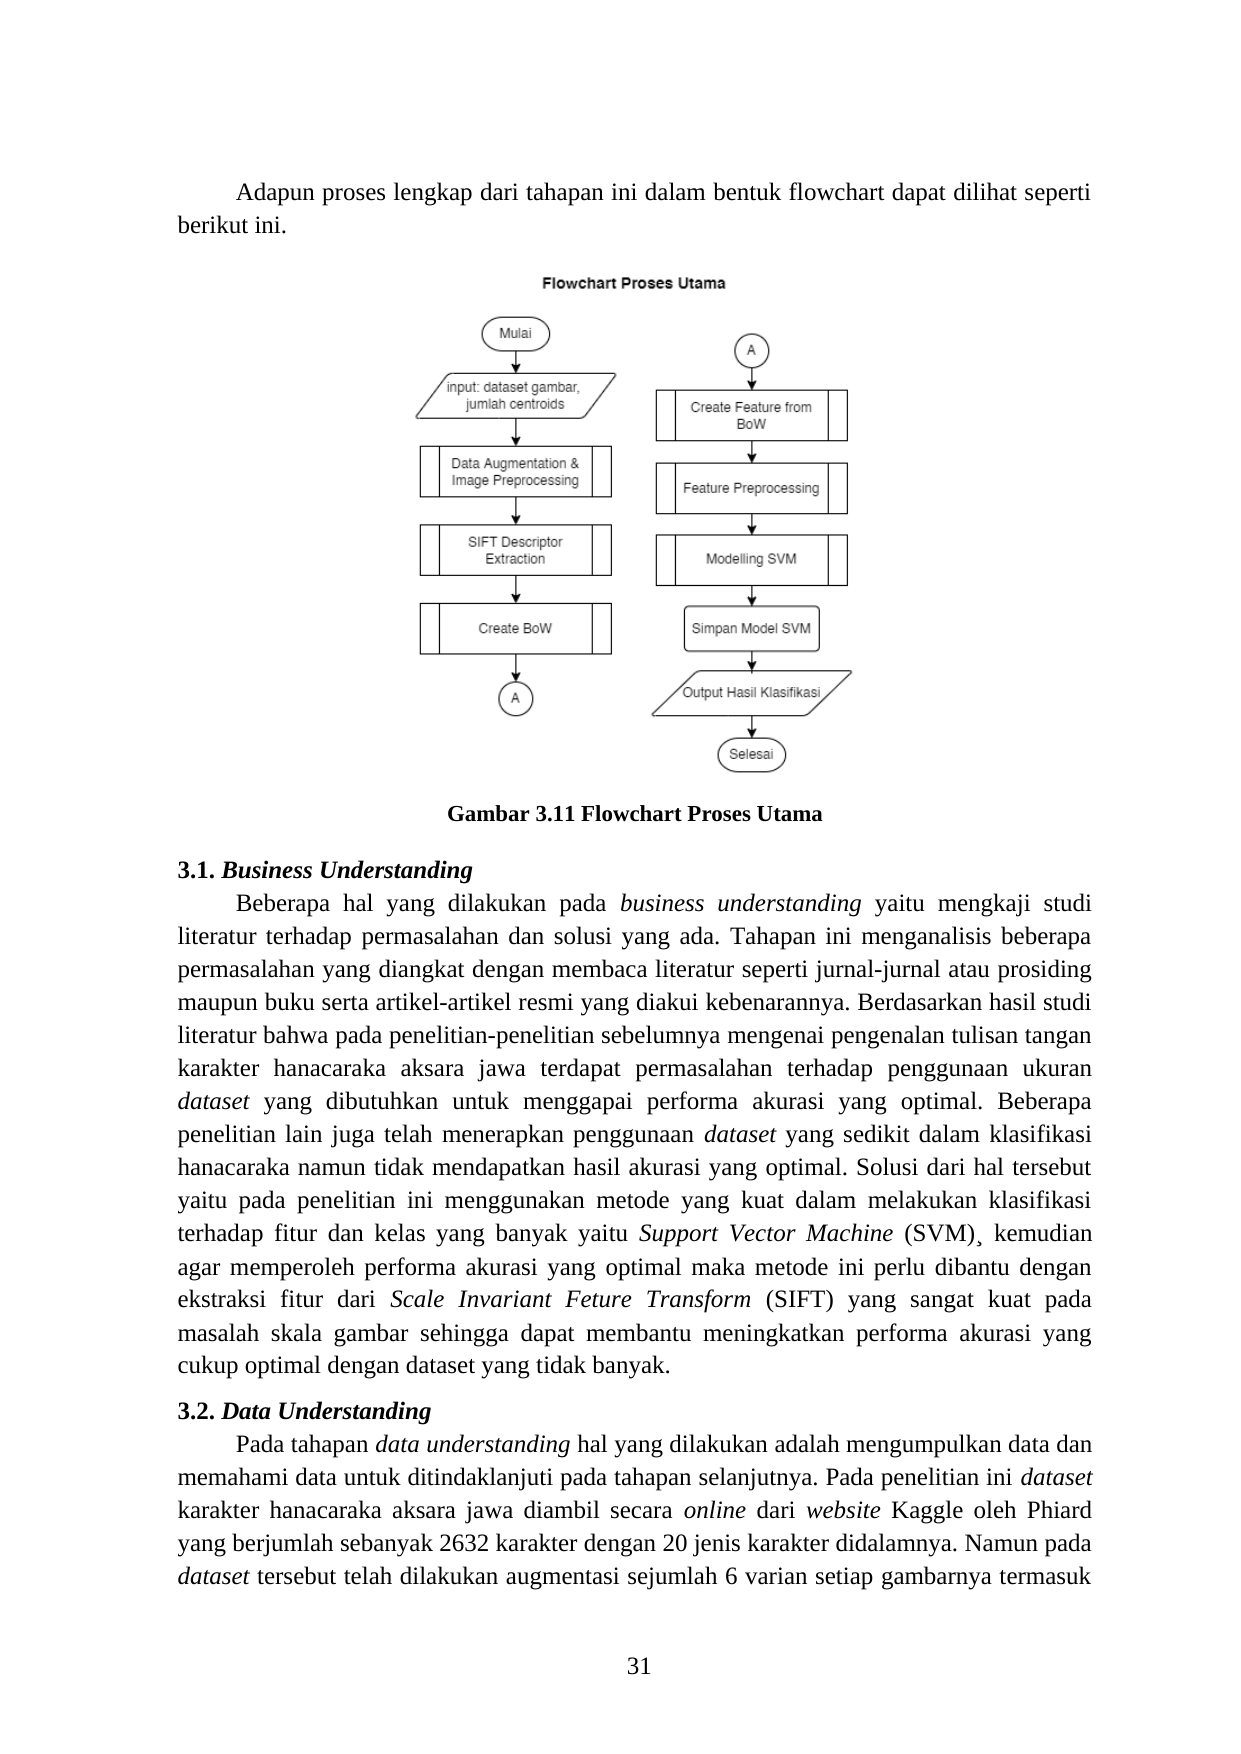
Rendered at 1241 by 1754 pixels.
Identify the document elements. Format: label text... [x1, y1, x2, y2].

text Adapun proses lengkap dari tahapan ini dalam bentuk flowchart dapat dilihat seperti berikut ini. [177, 177, 1092, 239]
text 3.2. Data Understanding [177, 1396, 1092, 1425]
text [177, 1429, 1092, 1590]
picture [403, 255, 866, 796]
text Beberapa hal yang dilakukan pada business understanding yaitu mengkaji studi literatur terhadap permasalahan dan solusi yang ada. Tahapan ini menganalisis beberapa permasalahan yang diangkat dengan membaca literatur seperti jurnal-jurnal atau prosiding maupun buku serta artikel-artikel resmi yang diakui kebenarannya. Berdasarkan hasil studi literatur bahwa pada penelitian-penelitian sebelumnya mengenai pengenalan tulisan tangan karakter hanacaraka aksara jawa terdapat permasalahan terhadap penggunaan ukuran dataset yang dibutuhkan untuk menggapai performa akurasi yang optimal. Beberapa penelitian lain juga telah menerapkan penggunaan dataset yang sedikit dalam klasifikasi hanacaraka namun tidak mendapatkan hasil akurasi yang optimal. Solusi dari hal tersebut yaitu pada penelitian ini menggunakan metode yang kuat dalam melakukan klasifikasi terhadap fitur dan kelas yang banyak yaitu Support Vector Machine (SVM)¸ kemudian agar memperoleh performa akurasi yang optimal maka metode ini perlu dibantu dengan ekstraksi fitur dari Scale Invariant Feture Transform (SIFT) yang sangat kuat pada masalah skala gambar sehingga dapat membantu meningkatkan performa akurasi yang cukup optimal dengan dataset yang tidak banyak. [177, 888, 1092, 1379]
text 3.1. Business Understanding [177, 855, 1092, 884]
